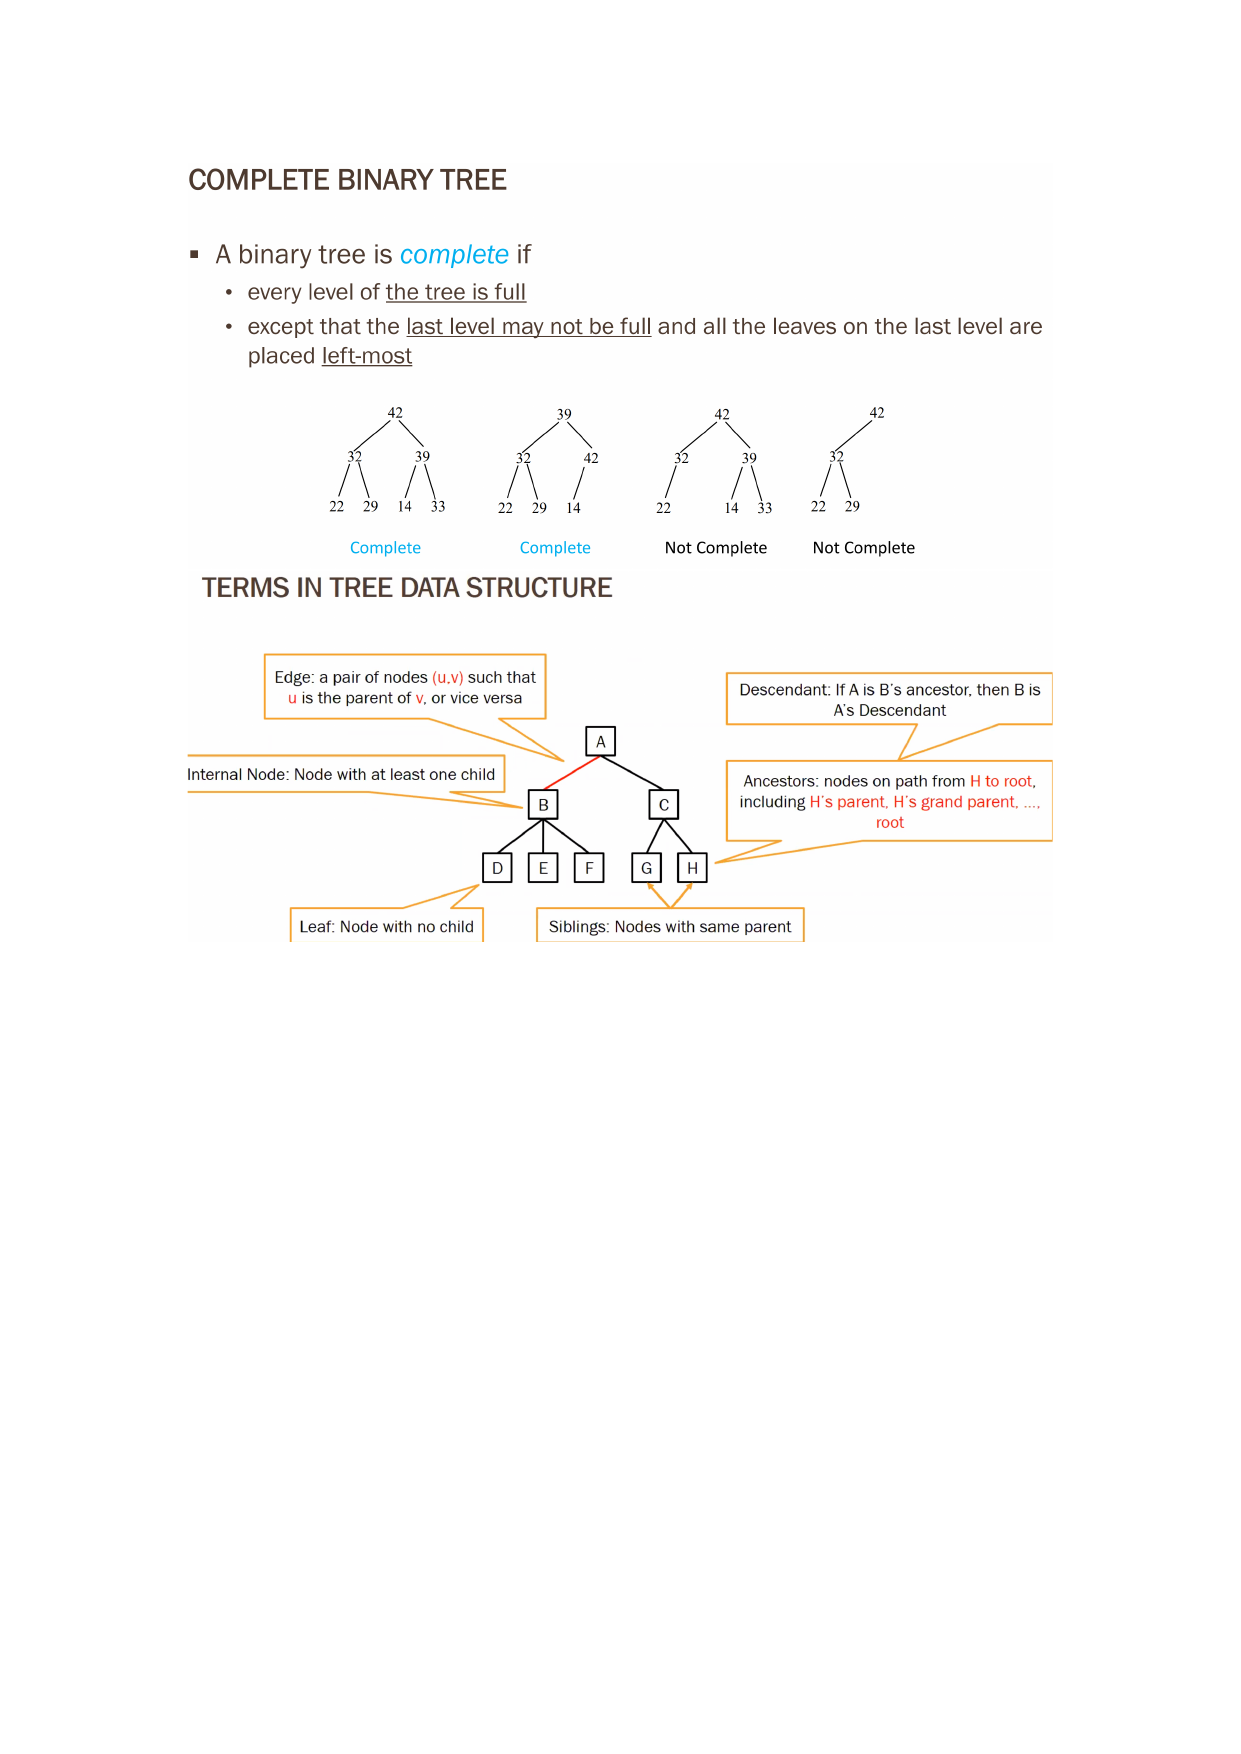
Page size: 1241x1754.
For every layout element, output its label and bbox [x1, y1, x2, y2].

picture [187, 571, 1053, 942]
picture [187, 163, 1053, 569]
